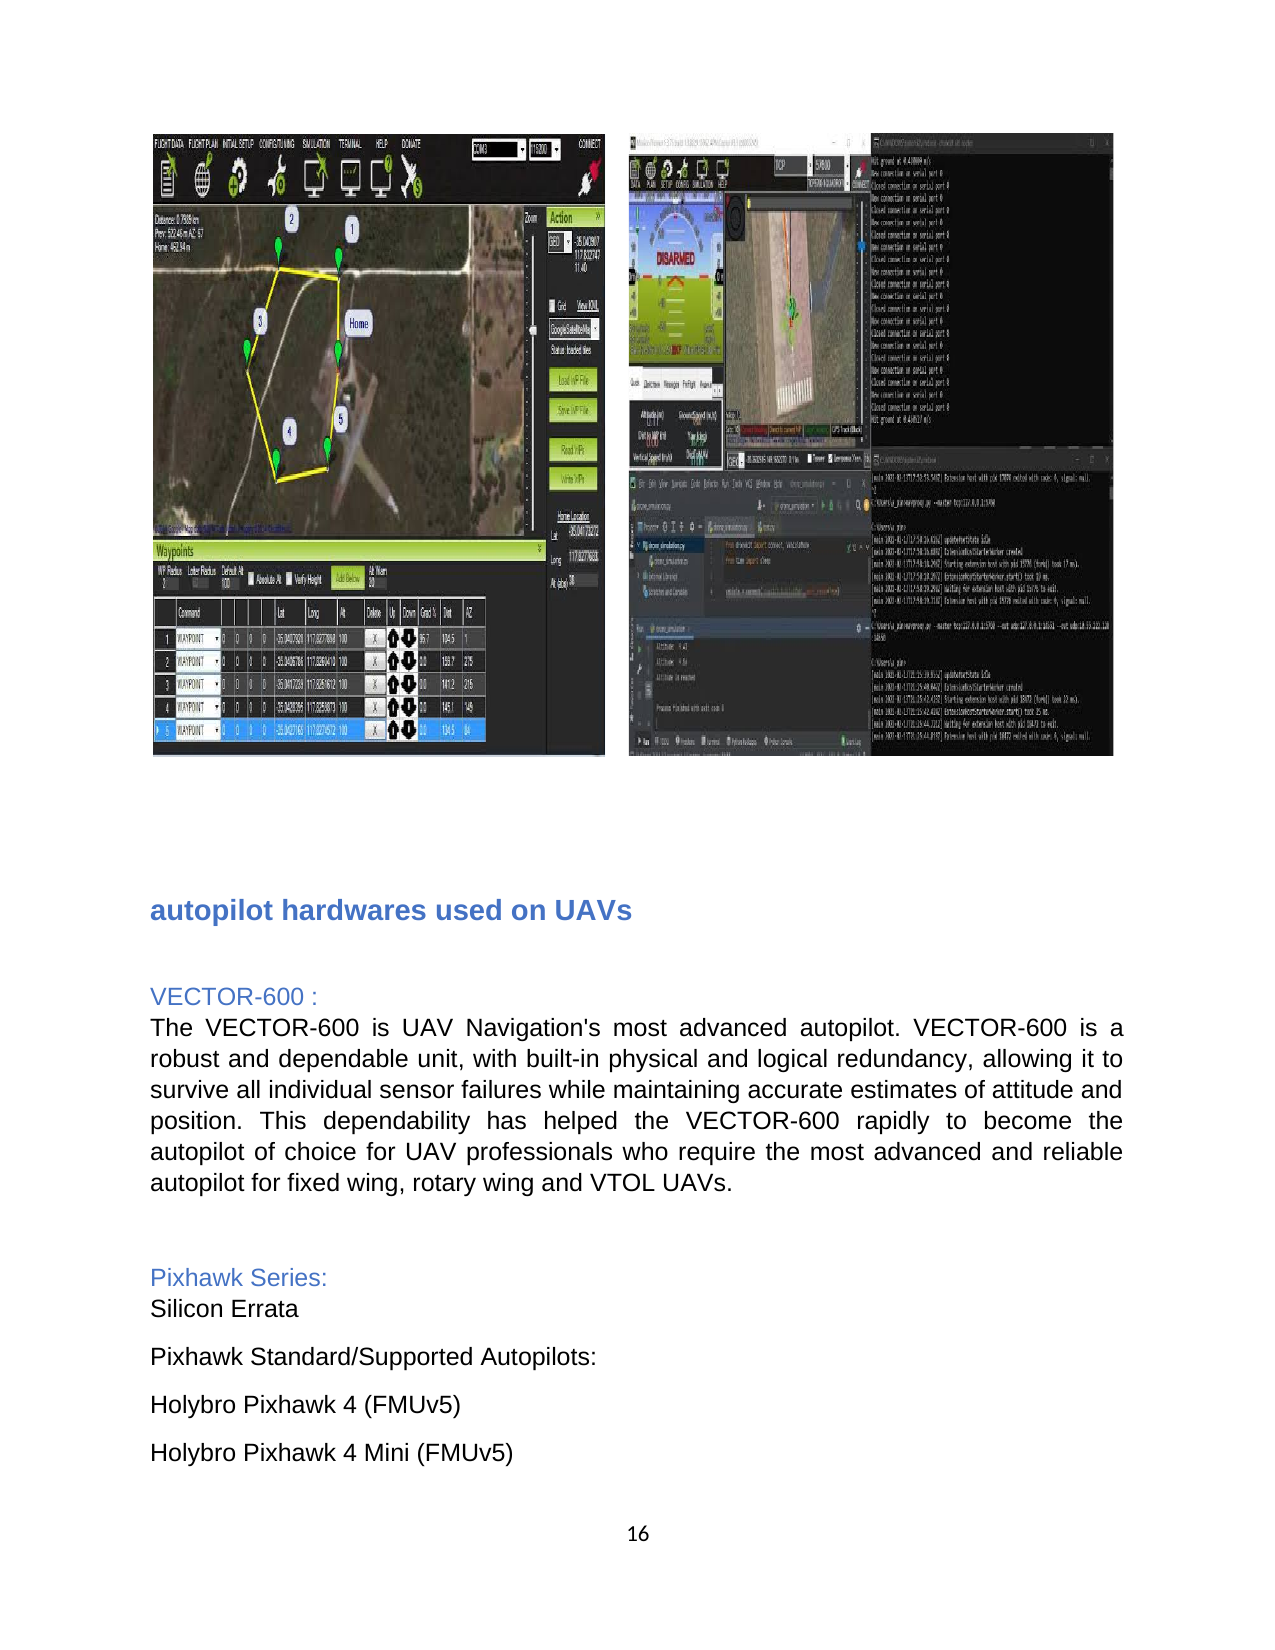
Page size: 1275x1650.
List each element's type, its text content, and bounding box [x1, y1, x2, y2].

subtitle autopilot hardwares used on UAVs [150, 893, 1125, 926]
text The VECTOR-600 is UAV Navigation's most advanced autopilot. VECTOR-600 is a robust and dependable unit, with built-in physical and logical redundancy, allowing it to survive all individual sensor failures while maintaining accurate estimates of attitude and position. This dependability has helped the VECTOR-600 rapidly to become the autopilot of choice for UAV professionals who require the most advanced and reliable autopilot for fixed wing, rotary wing and VTOL UAVs. [150, 1013, 1125, 1197]
text Holybro Pixhawk 4 (FMUv5) [150, 1390, 1125, 1418]
picture [628, 133, 1114, 756]
text Holybro Pixhawk 4 Mini (FMUv5) [150, 1437, 1125, 1466]
subtitle Pixhawk Series: [150, 1263, 1125, 1292]
picture [153, 134, 606, 757]
subtitle VECTOR-600 : [150, 982, 1125, 1010]
text Pixhawk Standard/Supported Autopilots: [150, 1342, 1125, 1371]
text Silicon Errata [150, 1294, 1125, 1323]
